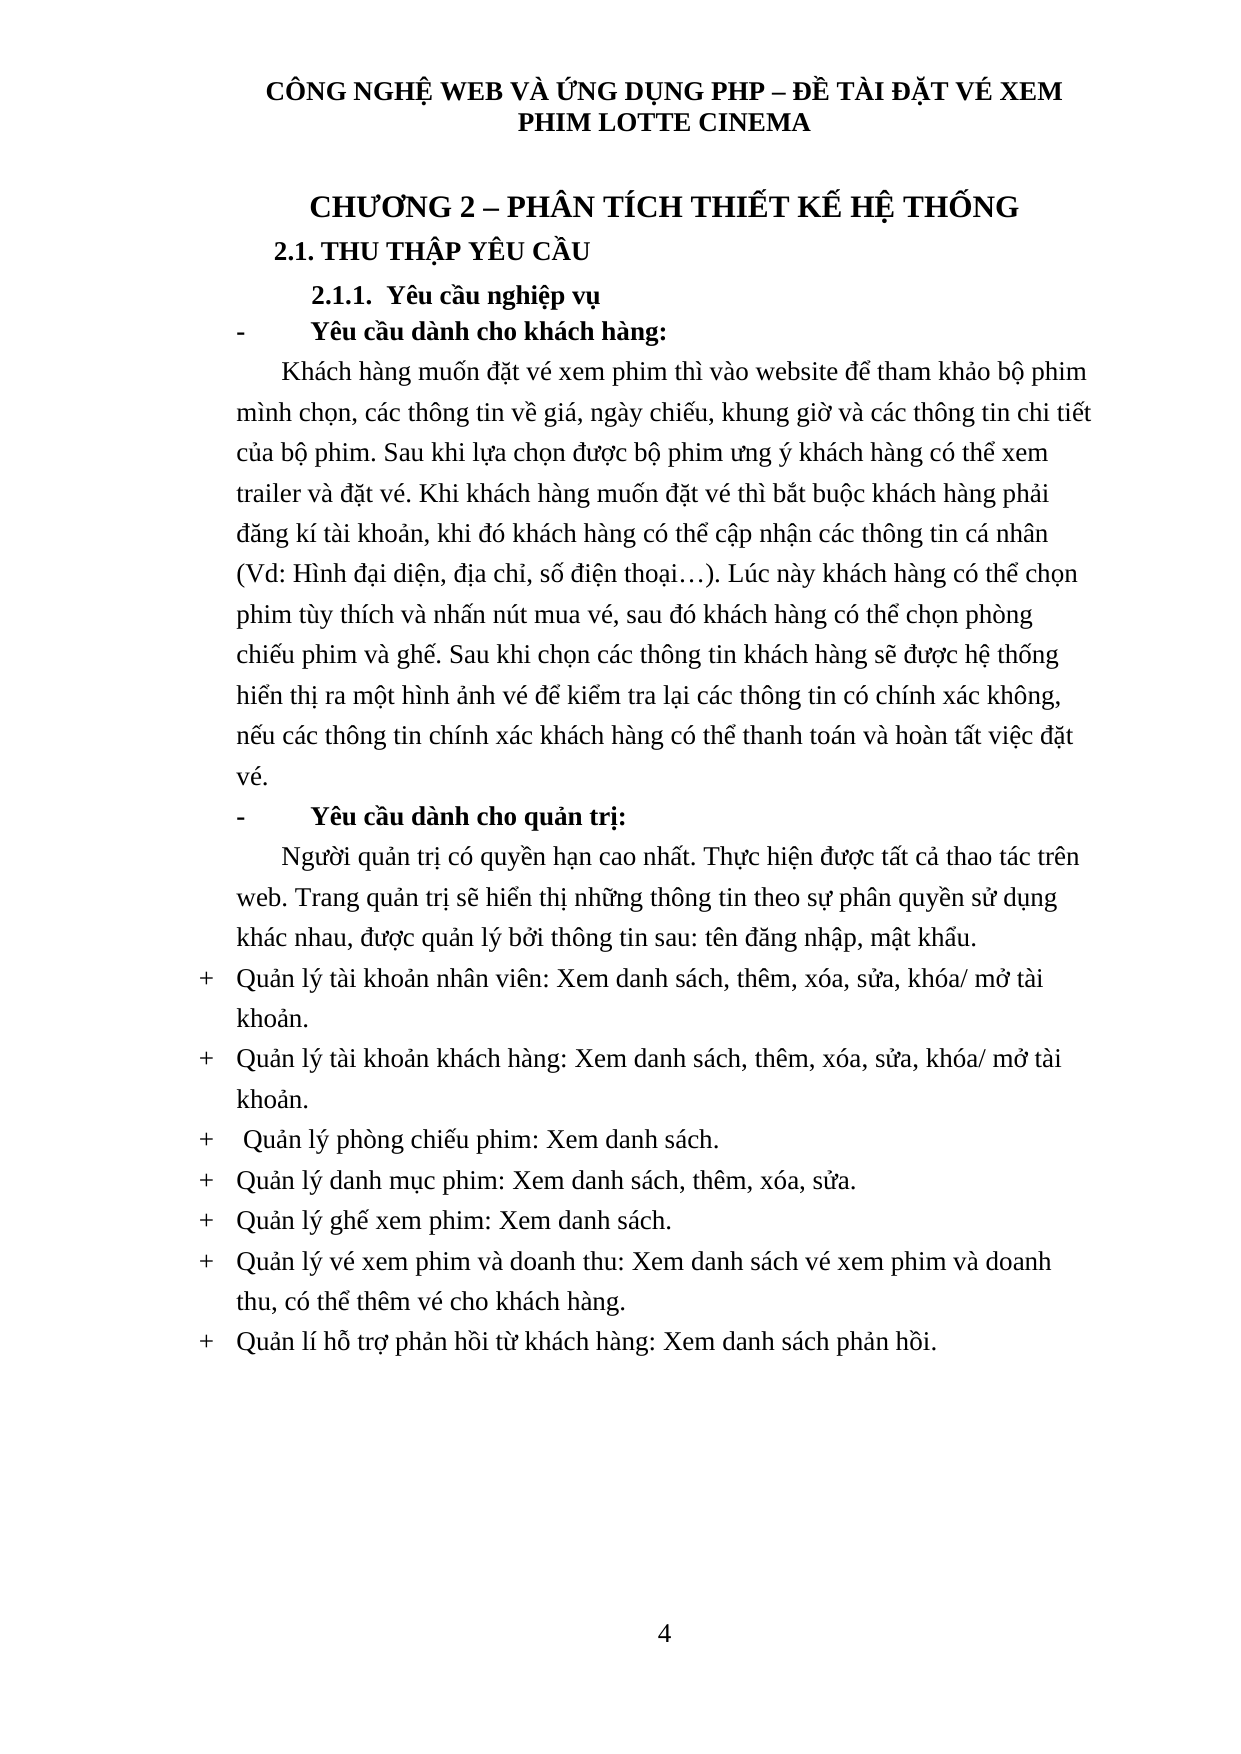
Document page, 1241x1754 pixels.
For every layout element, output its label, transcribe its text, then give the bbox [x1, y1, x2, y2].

list Quản lý tài khoản khách hàng: Xem danh sách, thêm, xóa, sửa, khóa/ mở tài khoản. [199, 1043, 1092, 1114]
list Yêu cầu dành cho khách hàng: [236, 315, 1092, 346]
list Quản lý tài khoản nhân viên: Xem danh sách, thêm, xóa, sửa, khóa/ mở tài khoản. [199, 962, 1092, 1033]
subtitle Yêu cầu nghiệp vụ [311, 279, 1092, 311]
list Quản lí hỗ trợ phản hồi từ khách hàng: Xem danh sách phản hồi. [199, 1326, 1092, 1357]
list Khách hàng muốn đặt vé xem phim thì vào website để tham khảo bộ phim mình chọn, các thông tin về giá, ngày chiếu, khung giờ và các thông tin chi tiết của bộ phim. Sau khi lựa chọn được bộ phim ưng ý khách hàng có thể xem trailer và đặt vé. Khi khách hàng muốn đặt vé thì bắt buộc khách hàng phải đăng kí tài khoản, khi đó khách hàng có thể cập nhận các thông tin cá nhân (Vd: Hình đại diện, địa chỉ, số điện thoại…). Lúc này khách hàng có thể chọn phim tùy thích và nhấn nút mua vé, sau đó khách hàng có thể chọn phòng chiếu phim và ghế. Sau khi chọn các thông tin khách hàng sẽ được hệ thống hiển thị ra một hình ảnh vé để kiểm tra lại các thông tin có chính xác không, nếu các thông tin chính xác khách hàng có thể thanh toán và hoàn tất việc đặt vé. [236, 356, 1092, 791]
list Quản lý danh mục phim: Xem danh sách, thêm, xóa, sửa. [199, 1164, 1092, 1195]
subtitle thu thập yêu cầu [274, 235, 1092, 266]
list Quản lý ghế xem phim: Xem danh sách. [199, 1204, 1092, 1235]
list Người quản trị có quyền hạn cao nhất. Thực hiện được tất cả thao tác trên web. Trang quản trị sẽ hiển thị những thông tin theo sự phân quyền sử dụng khác nhau, được quản lý bởi thông tin sau: tên đăng nhập, mật khẩu. [236, 841, 1092, 952]
subtitle CHƯƠNG 2 – PHÂN TÍCH THIẾT KẾ HỆ THỐNG [236, 188, 1092, 224]
list Quản lý phòng chiếu phim: Xem danh sách. [199, 1123, 1092, 1154]
list Yêu cầu dành cho quản trị: [236, 800, 1092, 831]
list Quản lý vé xem phim và doanh thu: Xem danh sách vé xem phim và doanh thu, có thể thêm vé cho khách hàng. [199, 1245, 1092, 1316]
